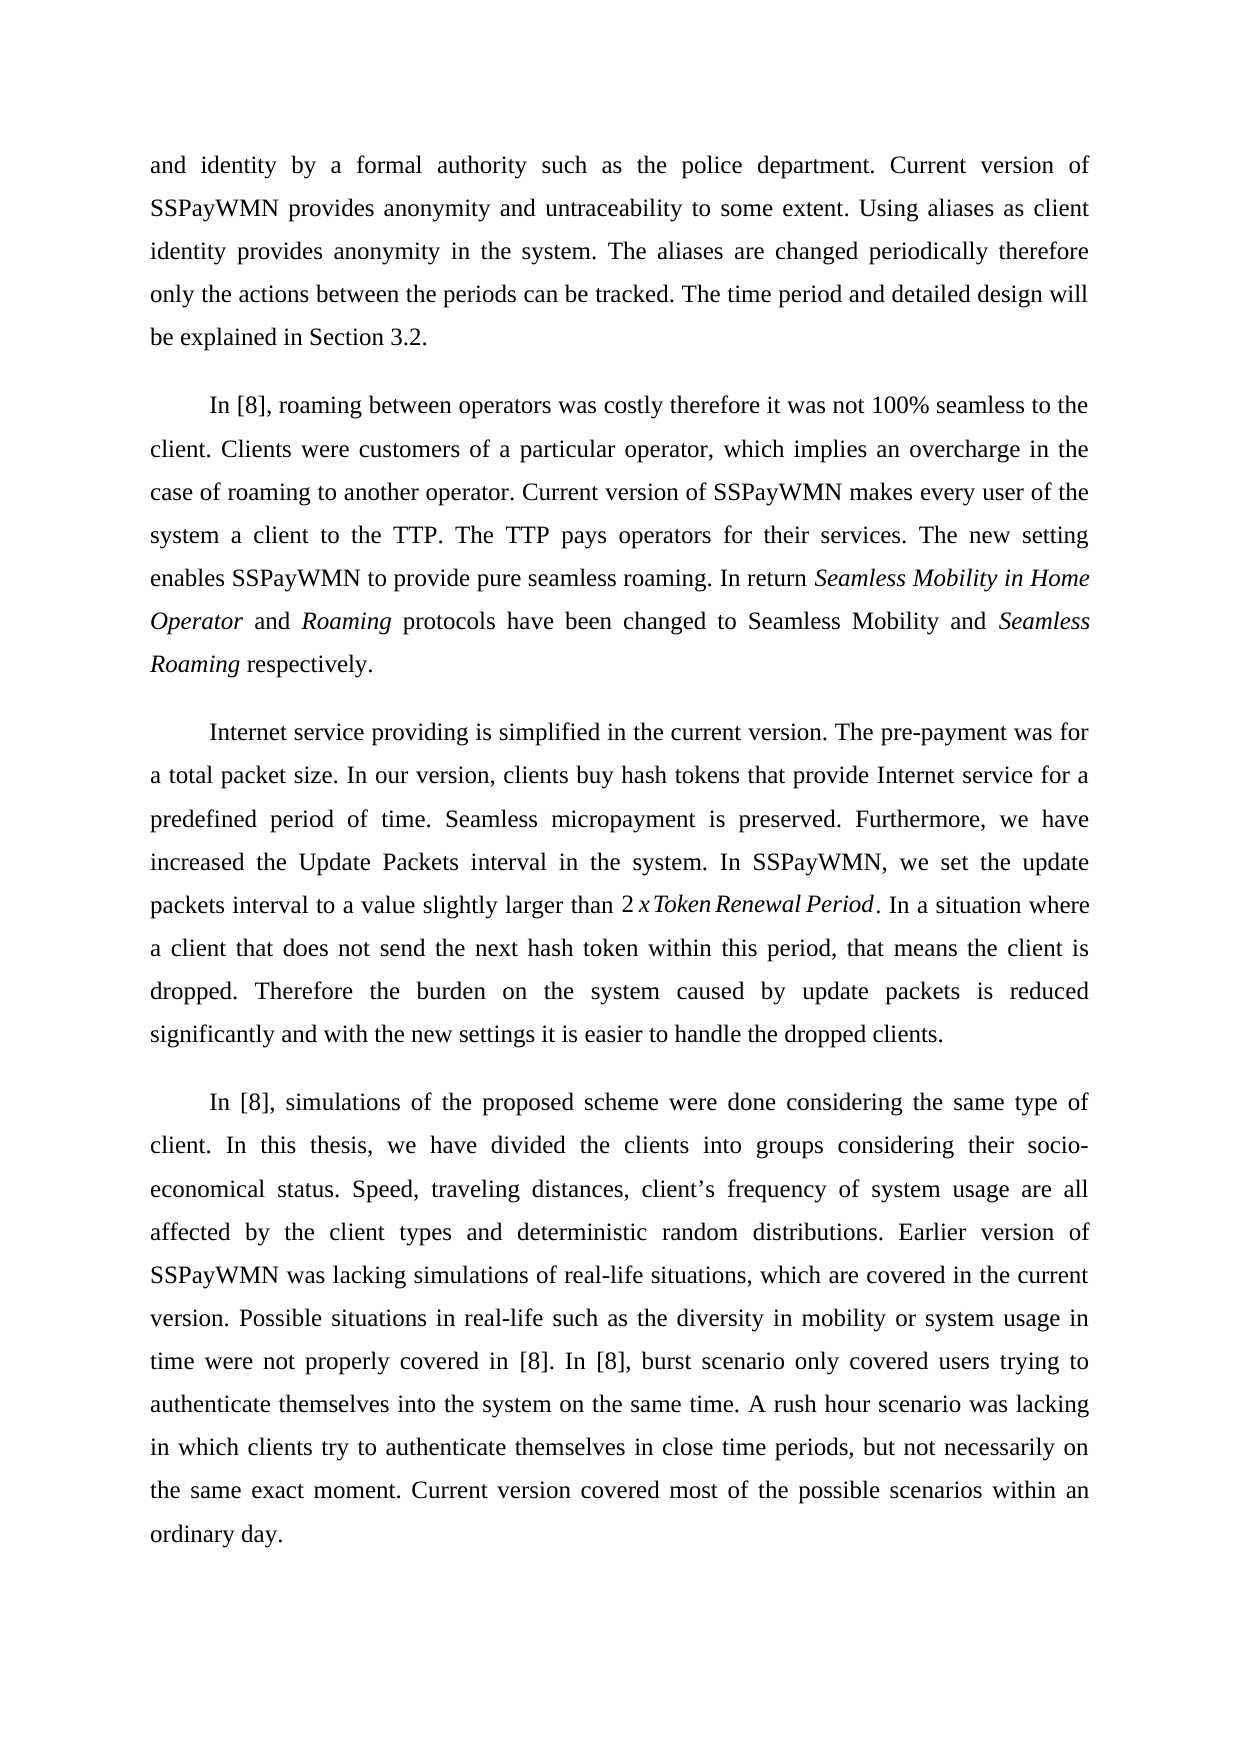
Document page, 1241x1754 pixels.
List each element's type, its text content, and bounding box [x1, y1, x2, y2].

text Internet service providing is simplified in the current version. The pre-payment was for a total packet size. In our version, clients buy hash tokens that provide Internet service for a predefined period of time. Seamless micropayment is preserved. Furthermore, we have increased the Update Packets interval in the system. In SSPayWMN, we set the update packets interval to a value slightly larger than . In a situation where a client that does not send the next hash token within this period, that means the client is dropped. Therefore the burden on the system caused by update packets is reduced significantly and with the new settings it is easier to handle the dropped clients. [150, 717, 1090, 1048]
text In [8], simulations of the proposed scheme were done considering the same type of client. In this thesis, we have divided the clients into groups considering their socio-economical status. Speed, traveling distances, client’s frequency of system usage are all affected by the client types and deterministic random distributions. Earlier version of SSPayWMN was lacking simulations of real-life situations, which are covered in the current version. Possible situations in real-life such as the diversity in mobility or system usage in time were not properly covered in [8]. In [8], burst scenario only covered users trying to authenticate themselves into the system on the same time. A rush hour scenario was lacking in which clients try to authenticate themselves in close time periods, but not necessarily on the same exact moment. Current version covered most of the possible scenarios within an ordinary day. [150, 1087, 1090, 1547]
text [150, 150, 1090, 351]
text In [8], roaming between operators was costly therefore it was not 100% seamless to the client. Clients were customers of a particular operator, which implies an overcharge in the case of roaming to another operator. Current version of SSPayWMN makes every user of the system a client to the TTP. The TTP pays operators for their services. The new setting enables SSPayWMN to provide pure seamless roaming. In return Seamless Mobility in Home Operator and Roaming protocols have been changed to Seamless Mobility and Seamless Roaming respectively. [150, 391, 1090, 678]
